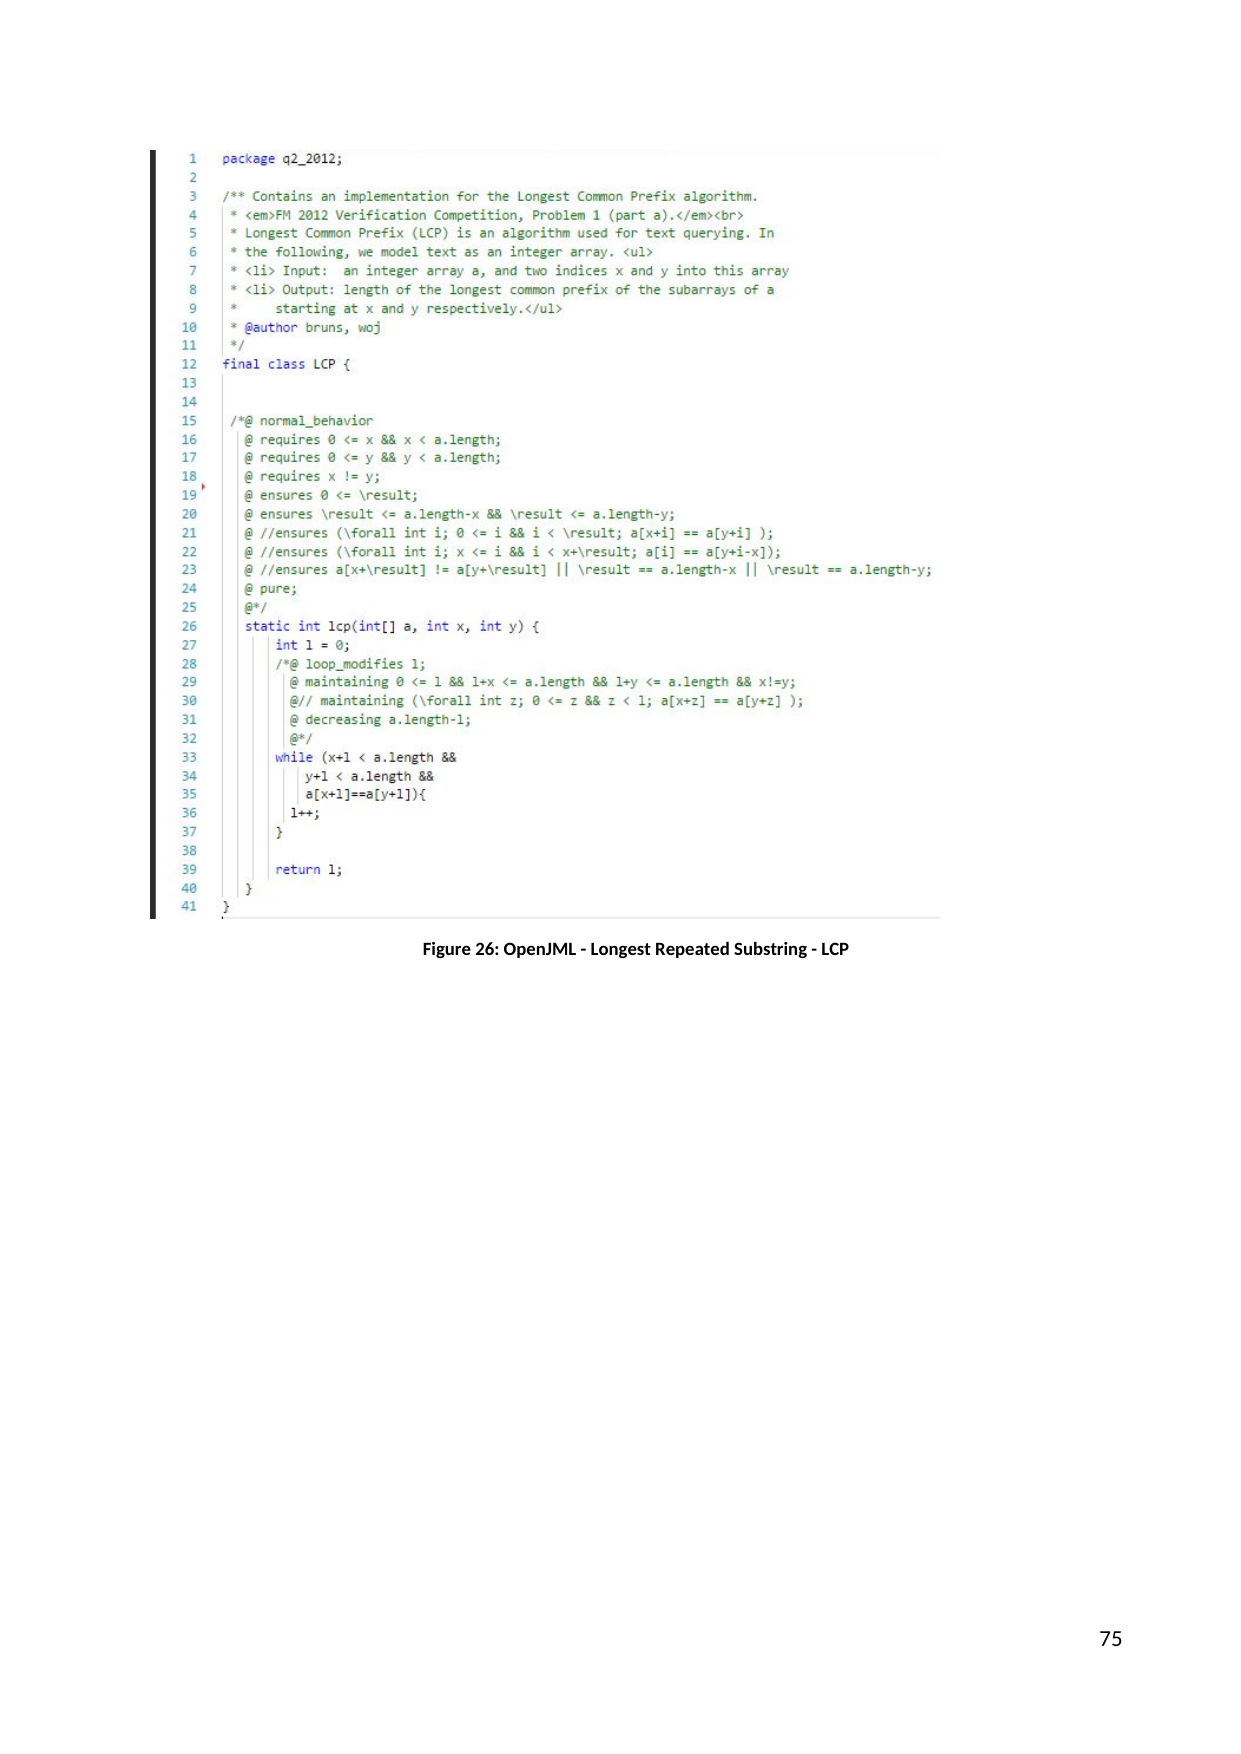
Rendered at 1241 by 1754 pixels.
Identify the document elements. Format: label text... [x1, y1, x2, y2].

picture [150, 150, 941, 919]
